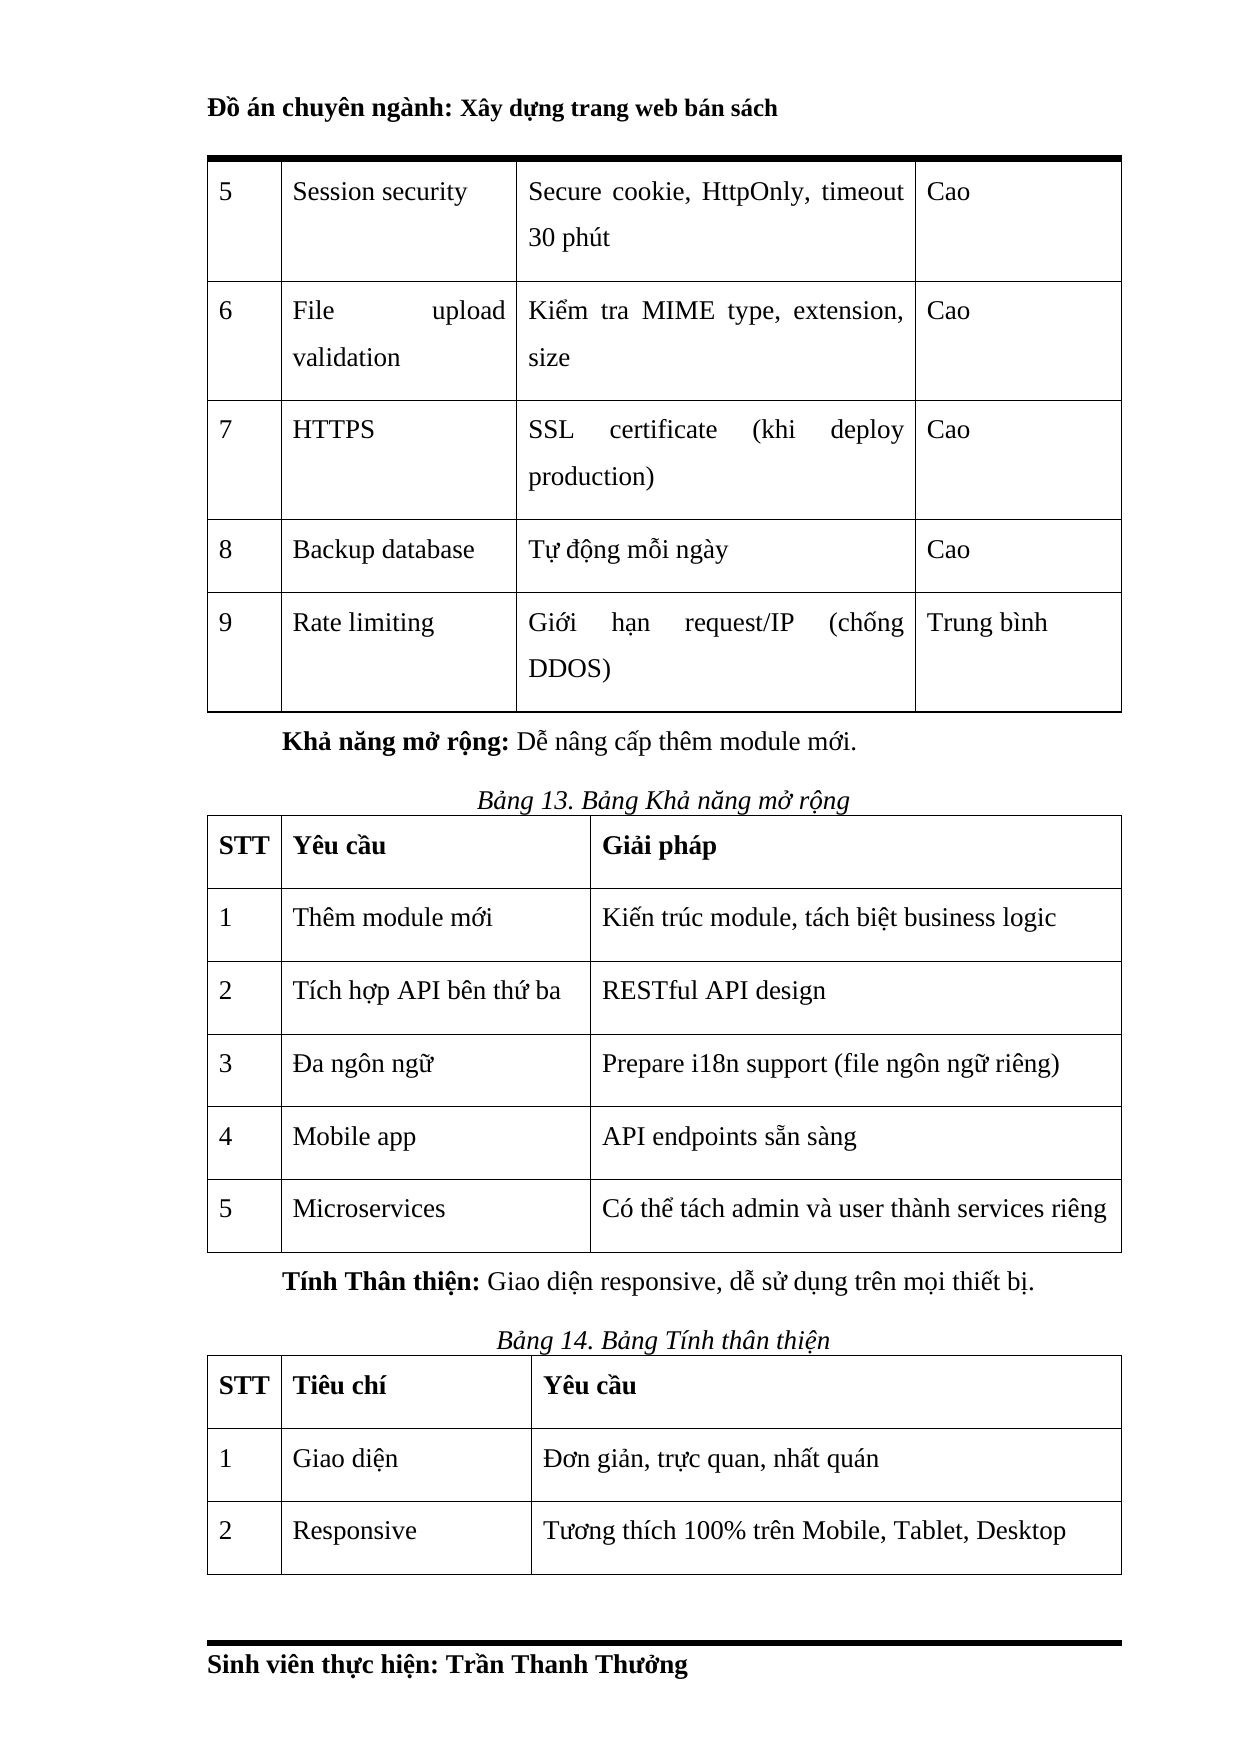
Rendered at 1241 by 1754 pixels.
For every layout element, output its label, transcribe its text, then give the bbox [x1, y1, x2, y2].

text Tính Thân thiện: Giao diện responsive, dễ sử dụng trên mọi thiết bị. [207, 1265, 1122, 1296]
table_cell 5 [208, 162, 281, 281]
table_cell 5 [208, 1180, 281, 1252]
table_cell Rate limiting [282, 593, 516, 711]
table_cell Responsive [282, 1502, 531, 1573]
table_cell Tự động mỗi ngày [517, 520, 915, 592]
table_cell File upload validation [282, 282, 516, 400]
text Bảng 13. Bảng Khả năng mở rộng [207, 784, 1122, 815]
table_cell 2 [208, 1502, 281, 1573]
table_cell Session security [282, 162, 516, 281]
table_cell Cao [916, 401, 1121, 519]
table_cell Đơn giản, trực quan, nhất quán [532, 1429, 1121, 1501]
table_cell Secure cookie, HttpOnly, timeout 30 phút [517, 162, 915, 281]
table_cell 6 [208, 282, 281, 400]
table_cell Mobile app [282, 1107, 590, 1179]
table_header STT [208, 1356, 281, 1428]
table_cell Tương thích 100% trên Mobile, Tablet, Desktop [532, 1502, 1121, 1573]
table_cell Microservices [282, 1180, 590, 1252]
table_cell Backup database [282, 520, 516, 592]
table_cell 8 [208, 520, 281, 592]
table_cell SSL certificate (khi deploy production) [517, 401, 915, 519]
table_header Tiêu chí [282, 1356, 531, 1428]
table_cell API endpoints sẵn sàng [591, 1107, 1121, 1179]
table_cell Kiến trúc module, tách biệt business logic [591, 889, 1121, 961]
table_cell Trung bình [916, 593, 1121, 711]
table_cell Prepare i18n support (file ngôn ngữ riêng) [591, 1035, 1121, 1106]
table_cell Thêm module mới [282, 889, 590, 961]
table_cell 1 [208, 1429, 281, 1501]
table_header STT [208, 816, 281, 888]
table_cell Cao [916, 162, 1121, 281]
table_cell Giới hạn request/IP (chống DDOS) [517, 593, 915, 711]
table_header Giải pháp [591, 816, 1121, 888]
table_cell Cao [916, 282, 1121, 400]
table_cell Cao [916, 520, 1121, 592]
text Bảng 14. Bảng Tính thân thiện [207, 1324, 1122, 1355]
text Khả năng mở rộng: Dễ nâng cấp thêm module mới. [207, 725, 1122, 756]
table_cell 4 [208, 1107, 281, 1179]
table_cell 3 [208, 1035, 281, 1106]
table_cell Giao diện [282, 1429, 531, 1501]
table_header Yêu cầu [532, 1356, 1121, 1428]
table_cell 7 [208, 401, 281, 519]
table_header Yêu cầu [282, 816, 590, 888]
table_cell Kiểm tra MIME type, extension, size [517, 282, 915, 400]
table_cell 2 [208, 962, 281, 1033]
table_cell Tích hợp API bên thứ ba [282, 962, 590, 1033]
table_cell RESTful API design [591, 962, 1121, 1033]
table_cell Đa ngôn ngữ [282, 1035, 590, 1106]
table_cell 9 [208, 593, 281, 711]
table_cell Có thể tách admin và user thành services riêng [591, 1180, 1121, 1252]
table_cell HTTPS [282, 401, 516, 519]
table_cell 1 [208, 889, 281, 961]
